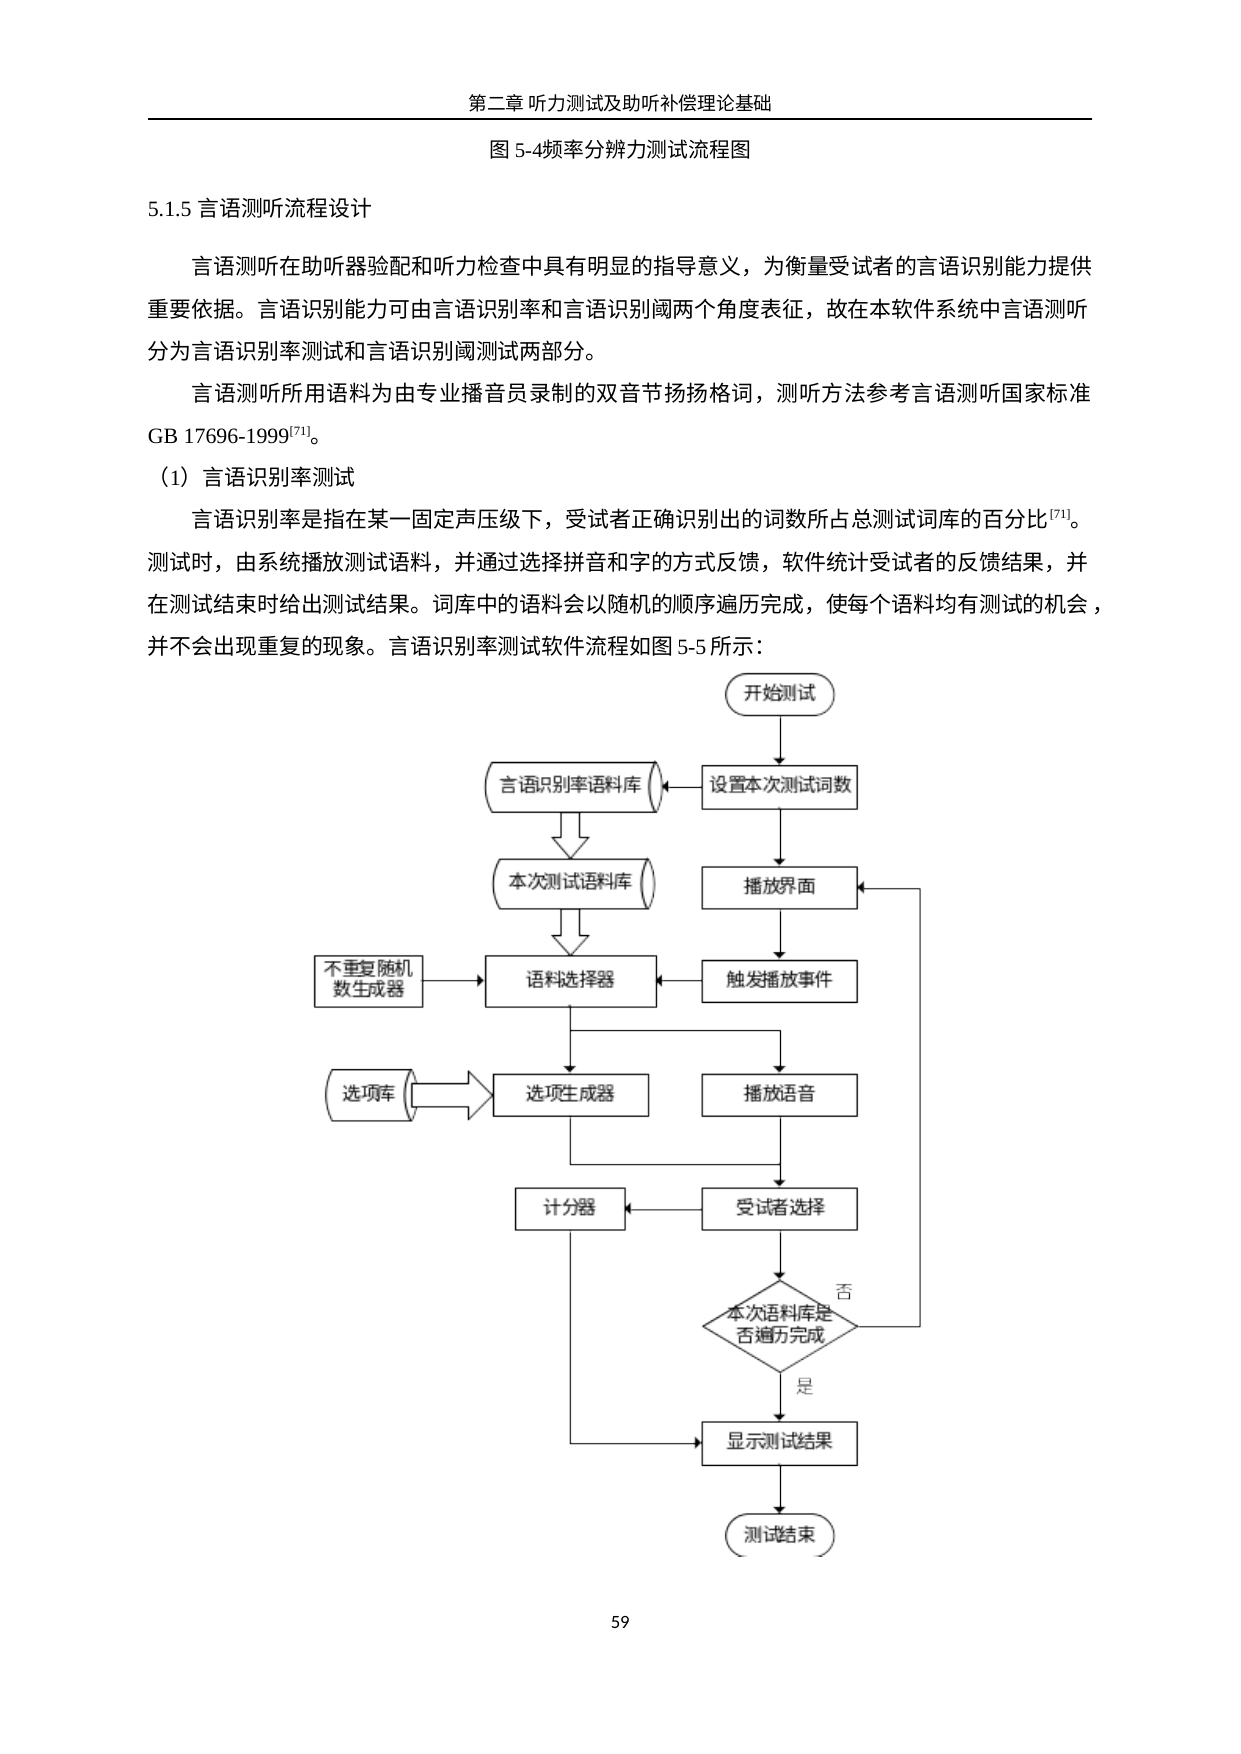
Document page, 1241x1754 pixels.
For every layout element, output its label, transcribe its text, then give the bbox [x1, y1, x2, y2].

text 5.1.5 言语测听流程设计 [148, 189, 1092, 223]
text 言语测听在助听器验配和听力检查中具有明显的指导意义，为衡量受试者的言语识别能力提供重要依据。言语识别能力可由言语识别率和言语识别阈两个角度表征，故在本软件系统中言语测听分为言语识别率测试和言语识别阈测试两部分。 [148, 248, 1092, 367]
text 图5-4频率分辨力测试流程图 [148, 131, 1092, 165]
text 言语测听所用语料为由专业播音员录制的双音节扬扬格词，测听方法参考言语测听国家标准GB 17696-1999[71]。 [148, 375, 1092, 451]
text 言语识别率是指在某一固定声压级下，受试者正确识别出的词数所占总测试词库的百分比[71]。测试时，由系统播放测试语料，并通过选择拼音和字的方式反馈，软件统计受试者的反馈结果，并在测试结束时给出测试结果。词库中的语料会以随机的顺序遍历完成，使每个语料均有测试的机会，并不会出现重复的现象。言语识别率测试软件流程如图5-5所示： [148, 501, 1092, 662]
list （1）言语识别率测试 [148, 459, 1092, 493]
